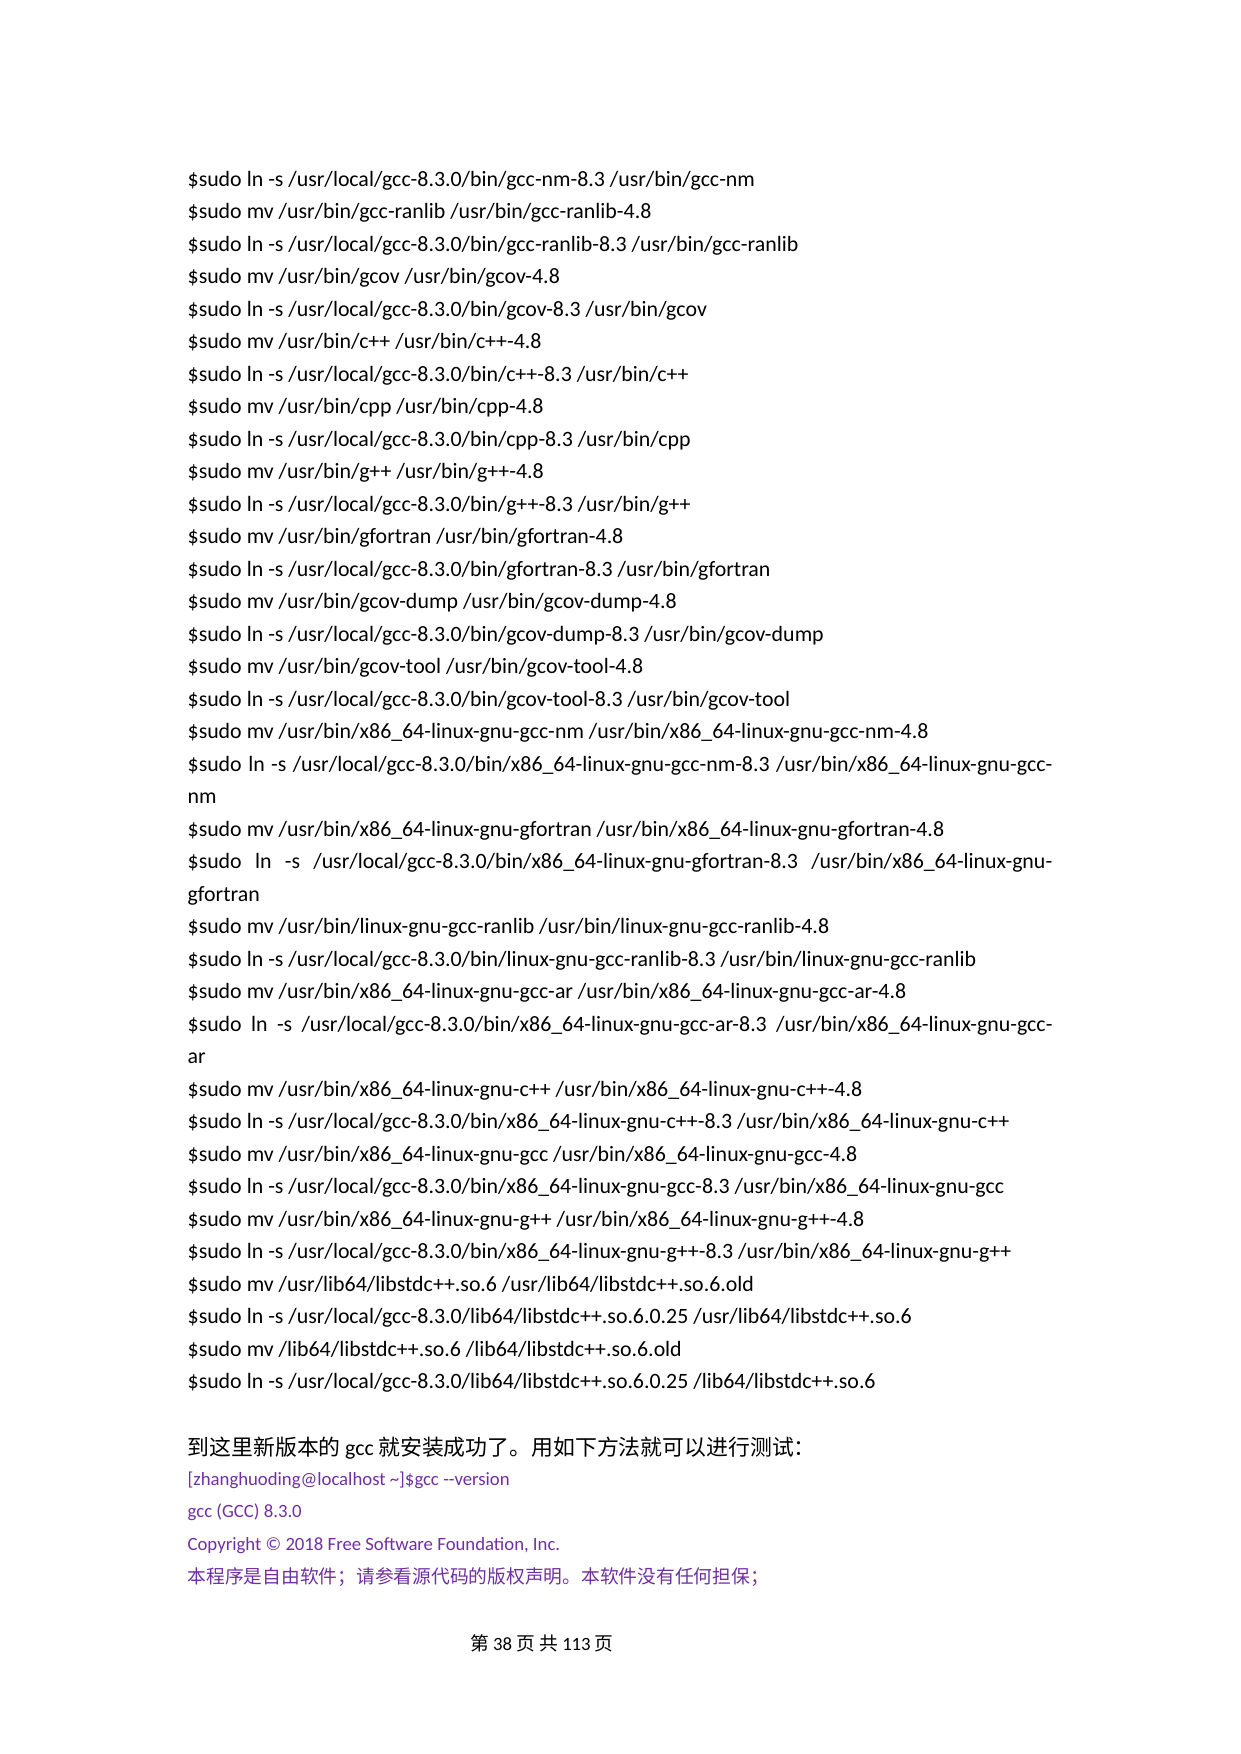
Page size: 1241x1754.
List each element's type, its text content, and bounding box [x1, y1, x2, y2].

text 本程序是自由软件；请参看源代码的版权声明。本软件没有任何担保； [187, 1559, 1053, 1592]
text 到这里新版本的gcc就安装成功了。用如下方法就可以进行测试： [187, 1429, 1053, 1462]
text $sudo ln -s /usr/local/gcc-8.3.0/bin/gfortran-8.3 /usr/bin/gfortran [187, 552, 1053, 584]
text $sudo ln -s /usr/local/gcc-8.3.0/bin/x86_64-linux-gnu-c++-8.3 /usr/bin/x86_64-linux-gnu-c++ [187, 1104, 1053, 1137]
text $sudo ln -s /usr/local/gcc-8.3.0/lib64/libstdc++.so.6.0.25 /lib64/libstdc++.so.6 [187, 1364, 1053, 1397]
text $sudo ln -s /usr/local/gcc-8.3.0/bin/linux-gnu-gcc-ranlib-8.3 /usr/bin/linux-gnu-gcc-ranlib [187, 942, 1053, 974]
text $sudo ln -s /usr/local/gcc-8.3.0/bin/x86_64-linux-gnu-gfortran-8.3 /usr/bin/x86_64-linux-gnu-gfortran [187, 844, 1053, 909]
text $sudo ln -s /usr/local/gcc-8.3.0/bin/gcc-ranlib-8.3 /usr/bin/gcc-ranlib [187, 227, 1053, 259]
text $sudo ln -s /usr/local/gcc-8.3.0/bin/gcov-tool-8.3 /usr/bin/gcov-tool [187, 682, 1053, 714]
text $sudo mv /usr/lib64/libstdc++.so.6 /usr/lib64/libstdc++.so.6.old [187, 1267, 1053, 1299]
text $sudo ln -s /usr/local/gcc-8.3.0/bin/cpp-8.3 /usr/bin/cpp [187, 422, 1053, 454]
text $sudo ln -s /usr/local/gcc-8.3.0/bin/gcc-nm-8.3 /usr/bin/gcc-nm [187, 162, 1053, 194]
text $sudo mv /usr/bin/x86_64-linux-gnu-gfortran /usr/bin/x86_64-linux-gnu-gfortran-4.8 [187, 812, 1053, 844]
text $sudo ln -s /usr/local/gcc-8.3.0/bin/g++-8.3 /usr/bin/g++ [187, 487, 1053, 519]
text $sudo mv /usr/bin/x86_64-linux-gnu-c++ /usr/bin/x86_64-linux-gnu-c++-4.8 [187, 1072, 1053, 1104]
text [187, 1527, 1053, 1559]
text $sudo ln -s /usr/local/gcc-8.3.0/bin/x86_64-linux-gnu-gcc-ar-8.3 /usr/bin/x86_64-linux-gnu-gcc-ar [187, 1007, 1053, 1072]
text $sudo mv /usr/bin/gfortran /usr/bin/gfortran-4.8 [187, 519, 1053, 552]
text $sudo mv /usr/bin/gcc-ranlib /usr/bin/gcc-ranlib-4.8 [187, 194, 1053, 227]
text $sudo mv /usr/bin/gcov-tool /usr/bin/gcov-tool-4.8 [187, 649, 1053, 682]
text $sudo mv /lib64/libstdc++.so.6 /lib64/libstdc++.so.6.old [187, 1332, 1053, 1364]
text $sudo ln -s /usr/local/gcc-8.3.0/bin/c++-8.3 /usr/bin/c++ [187, 357, 1053, 389]
text $sudo mv /usr/bin/g++ /usr/bin/g++-4.8 [187, 454, 1053, 487]
text $sudo mv /usr/bin/x86_64-linux-gnu-g++ /usr/bin/x86_64-linux-gnu-g++-4.8 [187, 1202, 1053, 1234]
text $sudo ln -s /usr/local/gcc-8.3.0/lib64/libstdc++.so.6.0.25 /usr/lib64/libstdc++.so.6 [187, 1299, 1053, 1332]
text $sudo mv /usr/bin/x86_64-linux-gnu-gcc-nm /usr/bin/x86_64-linux-gnu-gcc-nm-4.8 [187, 714, 1053, 747]
text $sudo ln -s /usr/local/gcc-8.3.0/bin/gcov-8.3 /usr/bin/gcov [187, 292, 1053, 324]
text $sudo mv /usr/bin/gcov /usr/bin/gcov-4.8 [187, 259, 1053, 292]
text $sudo mv /usr/bin/x86_64-linux-gnu-gcc-ar /usr/bin/x86_64-linux-gnu-gcc-ar-4.8 [187, 974, 1053, 1007]
text $sudo mv /usr/bin/cpp /usr/bin/cpp-4.8 [187, 389, 1053, 422]
text gcc (GCC) 8.3.0 [187, 1494, 1053, 1527]
text $sudo ln -s /usr/local/gcc-8.3.0/bin/x86_64-linux-gnu-gcc-nm-8.3 /usr/bin/x86_64-linux-gnu-gcc-nm [187, 747, 1053, 812]
text $sudo mv /usr/bin/c++ /usr/bin/c++-4.8 [187, 324, 1053, 357]
text $sudo ln -s /usr/local/gcc-8.3.0/bin/gcov-dump-8.3 /usr/bin/gcov-dump [187, 617, 1053, 649]
text $sudo mv /usr/bin/linux-gnu-gcc-ranlib /usr/bin/linux-gnu-gcc-ranlib-4.8 [187, 909, 1053, 942]
text $sudo mv /usr/bin/gcov-dump /usr/bin/gcov-dump-4.8 [187, 584, 1053, 617]
text $sudo mv /usr/bin/x86_64-linux-gnu-gcc /usr/bin/x86_64-linux-gnu-gcc-4.8 [187, 1137, 1053, 1169]
text [zhanghuoding@localhost ~]$gcc --version [187, 1462, 1053, 1494]
text $sudo ln -s /usr/local/gcc-8.3.0/bin/x86_64-linux-gnu-gcc-8.3 /usr/bin/x86_64-linux-gnu-gcc [187, 1169, 1053, 1202]
text $sudo ln -s /usr/local/gcc-8.3.0/bin/x86_64-linux-gnu-g++-8.3 /usr/bin/x86_64-linux-gnu-g++ [187, 1234, 1053, 1267]
